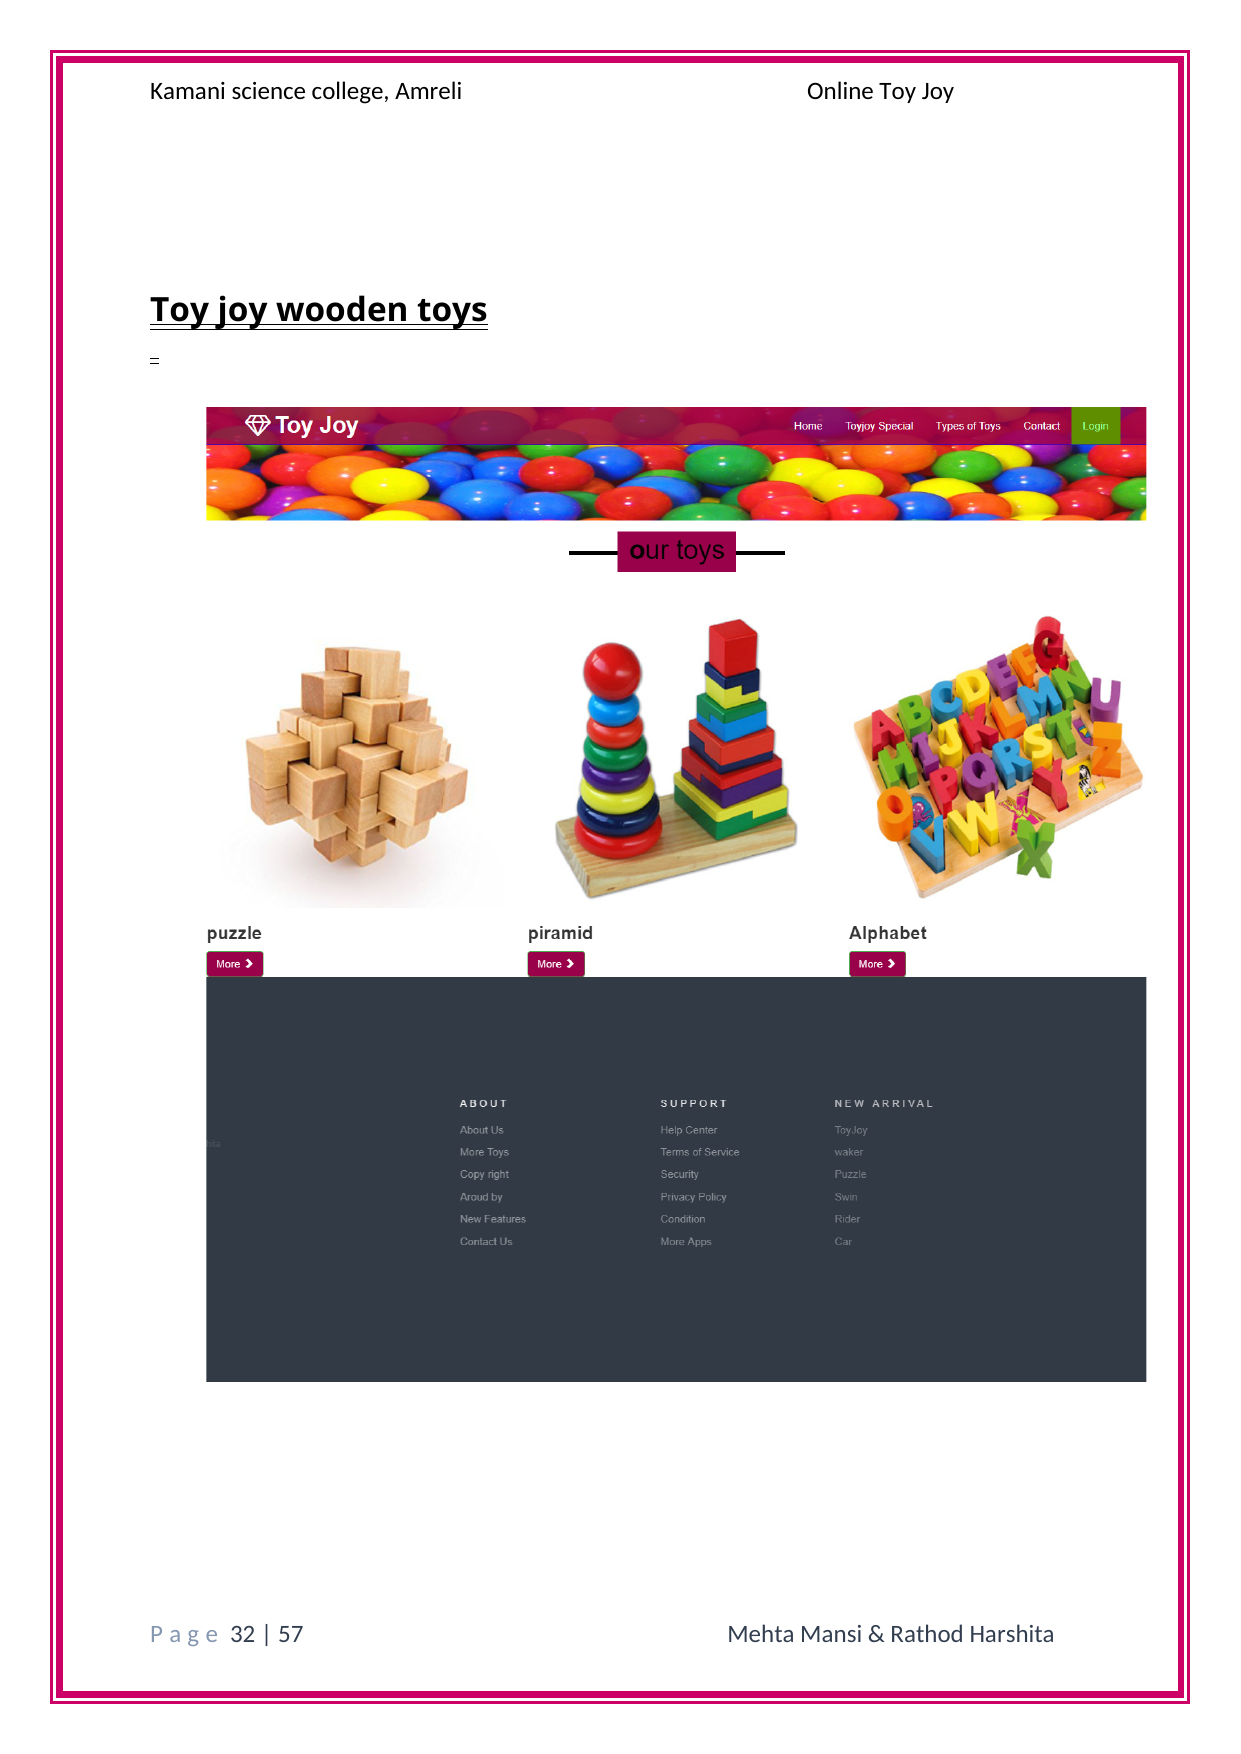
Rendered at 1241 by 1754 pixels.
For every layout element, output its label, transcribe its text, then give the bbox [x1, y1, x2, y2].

picture [206, 407, 1147, 1382]
text Toy joy wooden toys [150, 286, 1090, 332]
